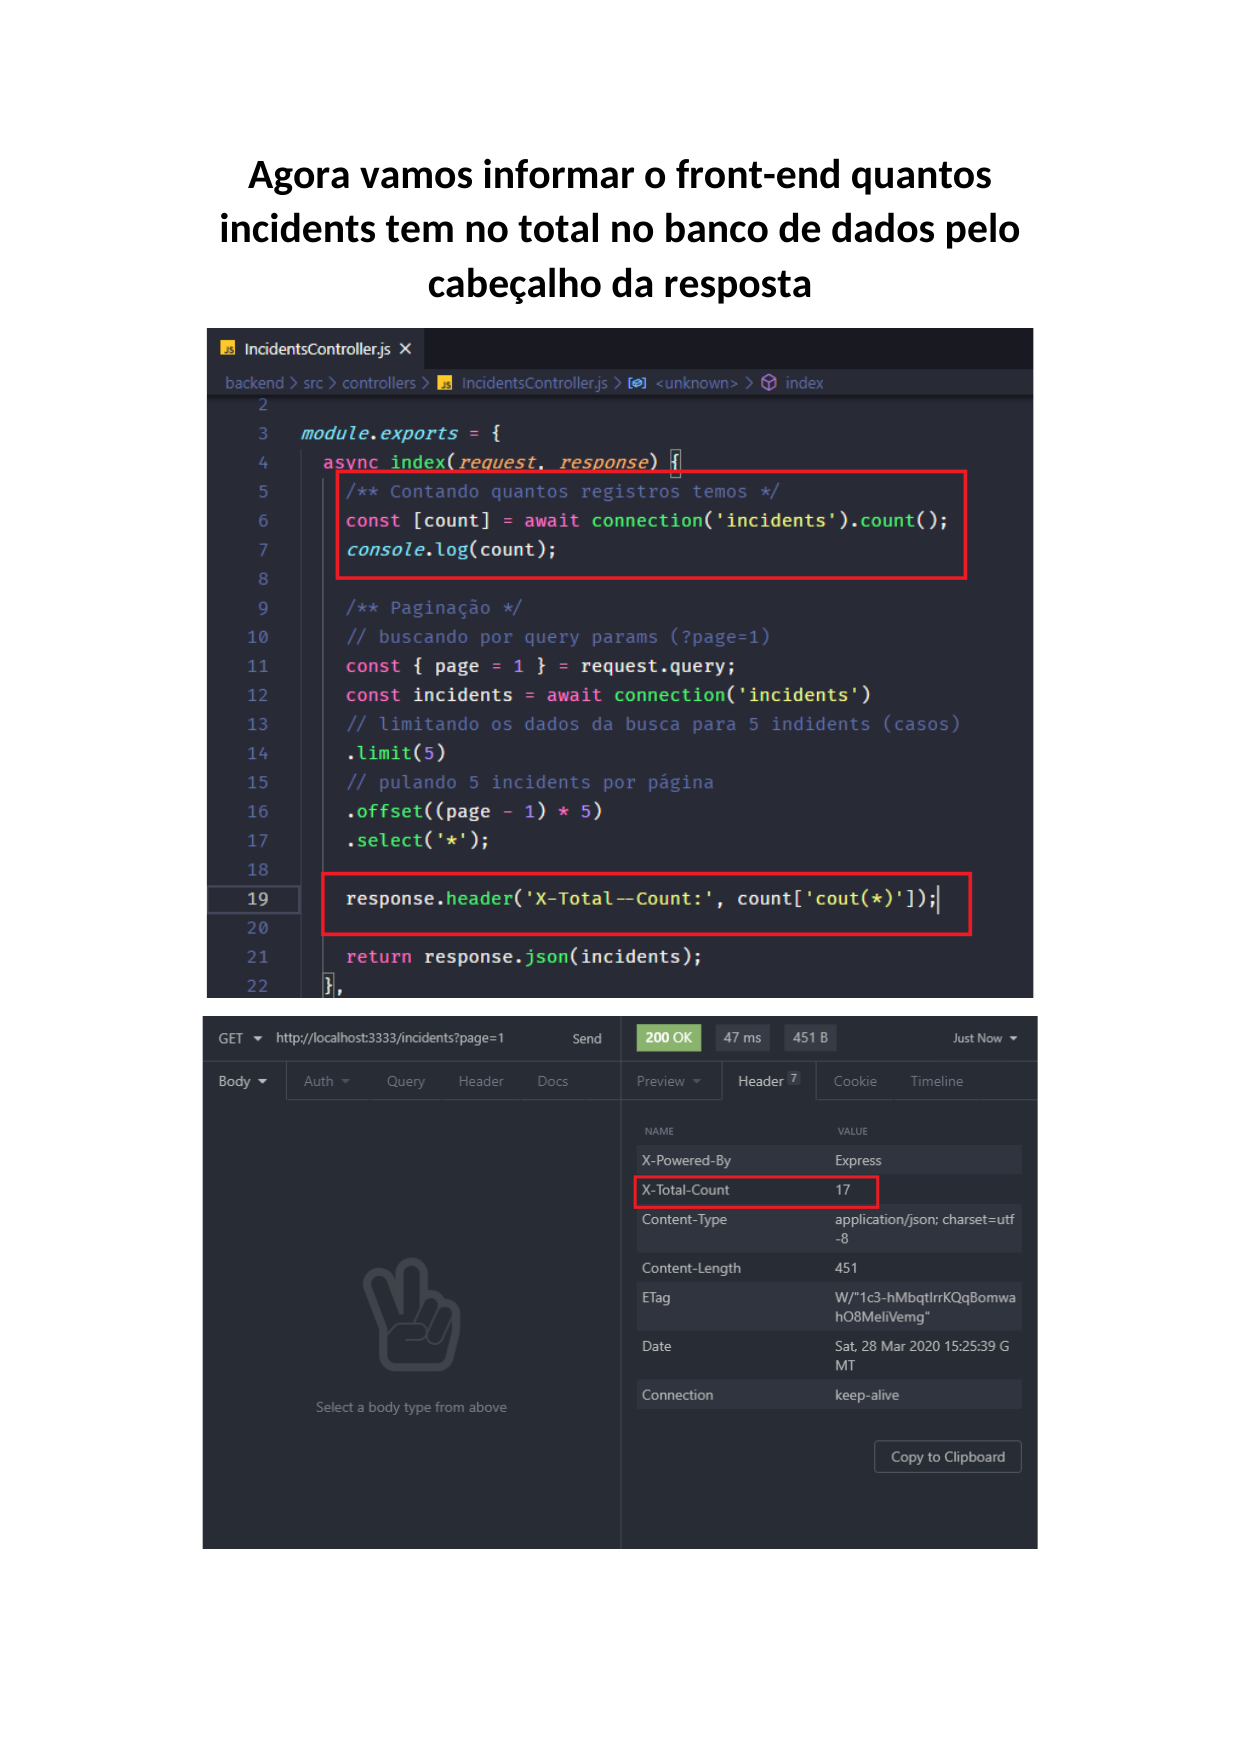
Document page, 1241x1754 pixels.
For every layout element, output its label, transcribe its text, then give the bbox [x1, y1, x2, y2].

picture [202, 1016, 1038, 1549]
picture [206, 328, 1034, 998]
text Agora vamos informar o front-end quantos incidents tem no total no banco de dados pelo cabeçalho da resposta [177, 148, 1063, 308]
